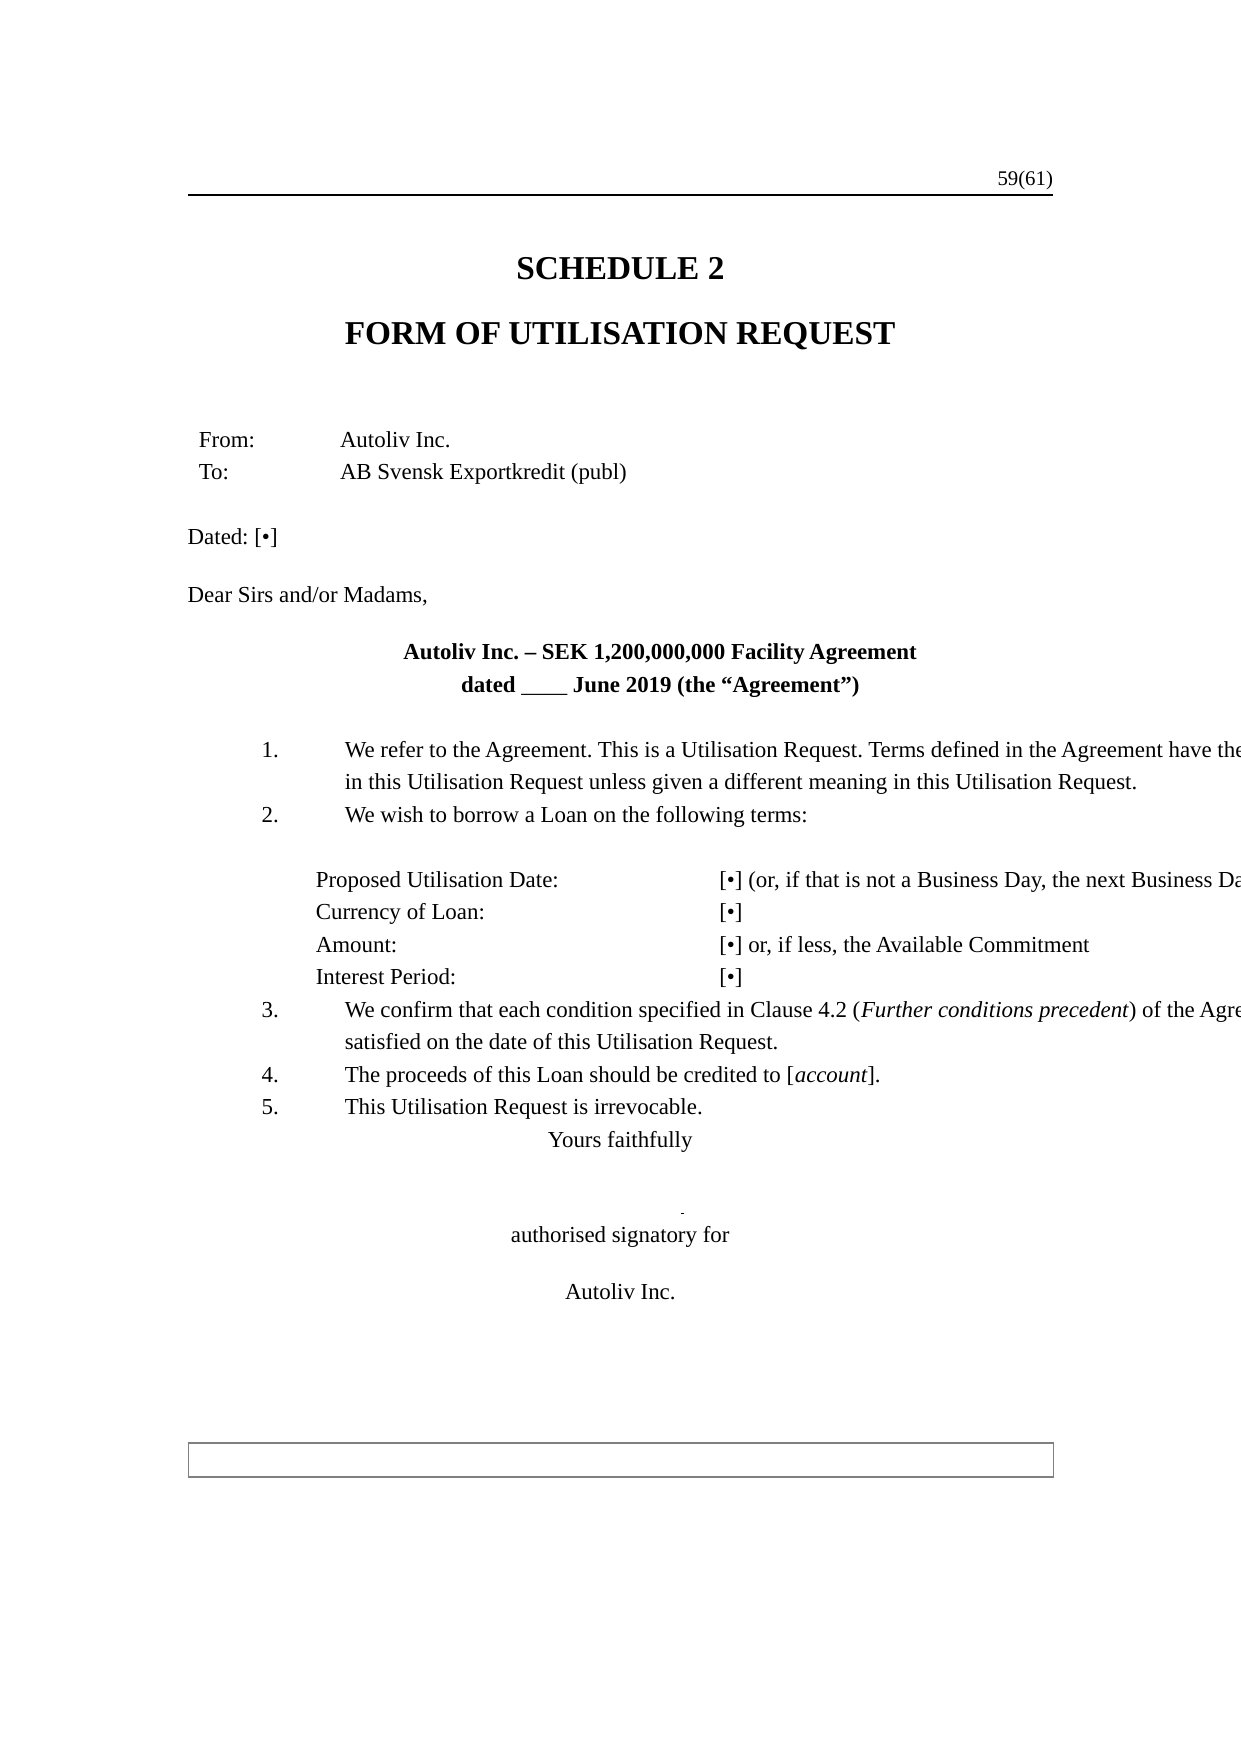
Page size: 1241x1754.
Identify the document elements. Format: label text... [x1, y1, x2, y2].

text authorised signatory for [187, 1218, 1053, 1250]
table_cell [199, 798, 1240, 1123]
text Yours faithfully [187, 1123, 1053, 1155]
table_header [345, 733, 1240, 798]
text Dear Sirs and/or Madams, [187, 578, 1053, 610]
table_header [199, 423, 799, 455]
text 59(61) [187, 162, 1053, 196]
text SCHEDULE 2 FORM OF UTILISATION REQUEST [187, 235, 1053, 365]
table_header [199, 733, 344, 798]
text Autoliv Inc. [187, 1275, 1053, 1308]
text Autoliv Inc. – SEK 1,200,000,000 Facility Agreement dated ____ June 2019 (the “Agreement”) [267, 635, 1053, 700]
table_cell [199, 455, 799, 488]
text Dated: [•] [187, 520, 1053, 553]
